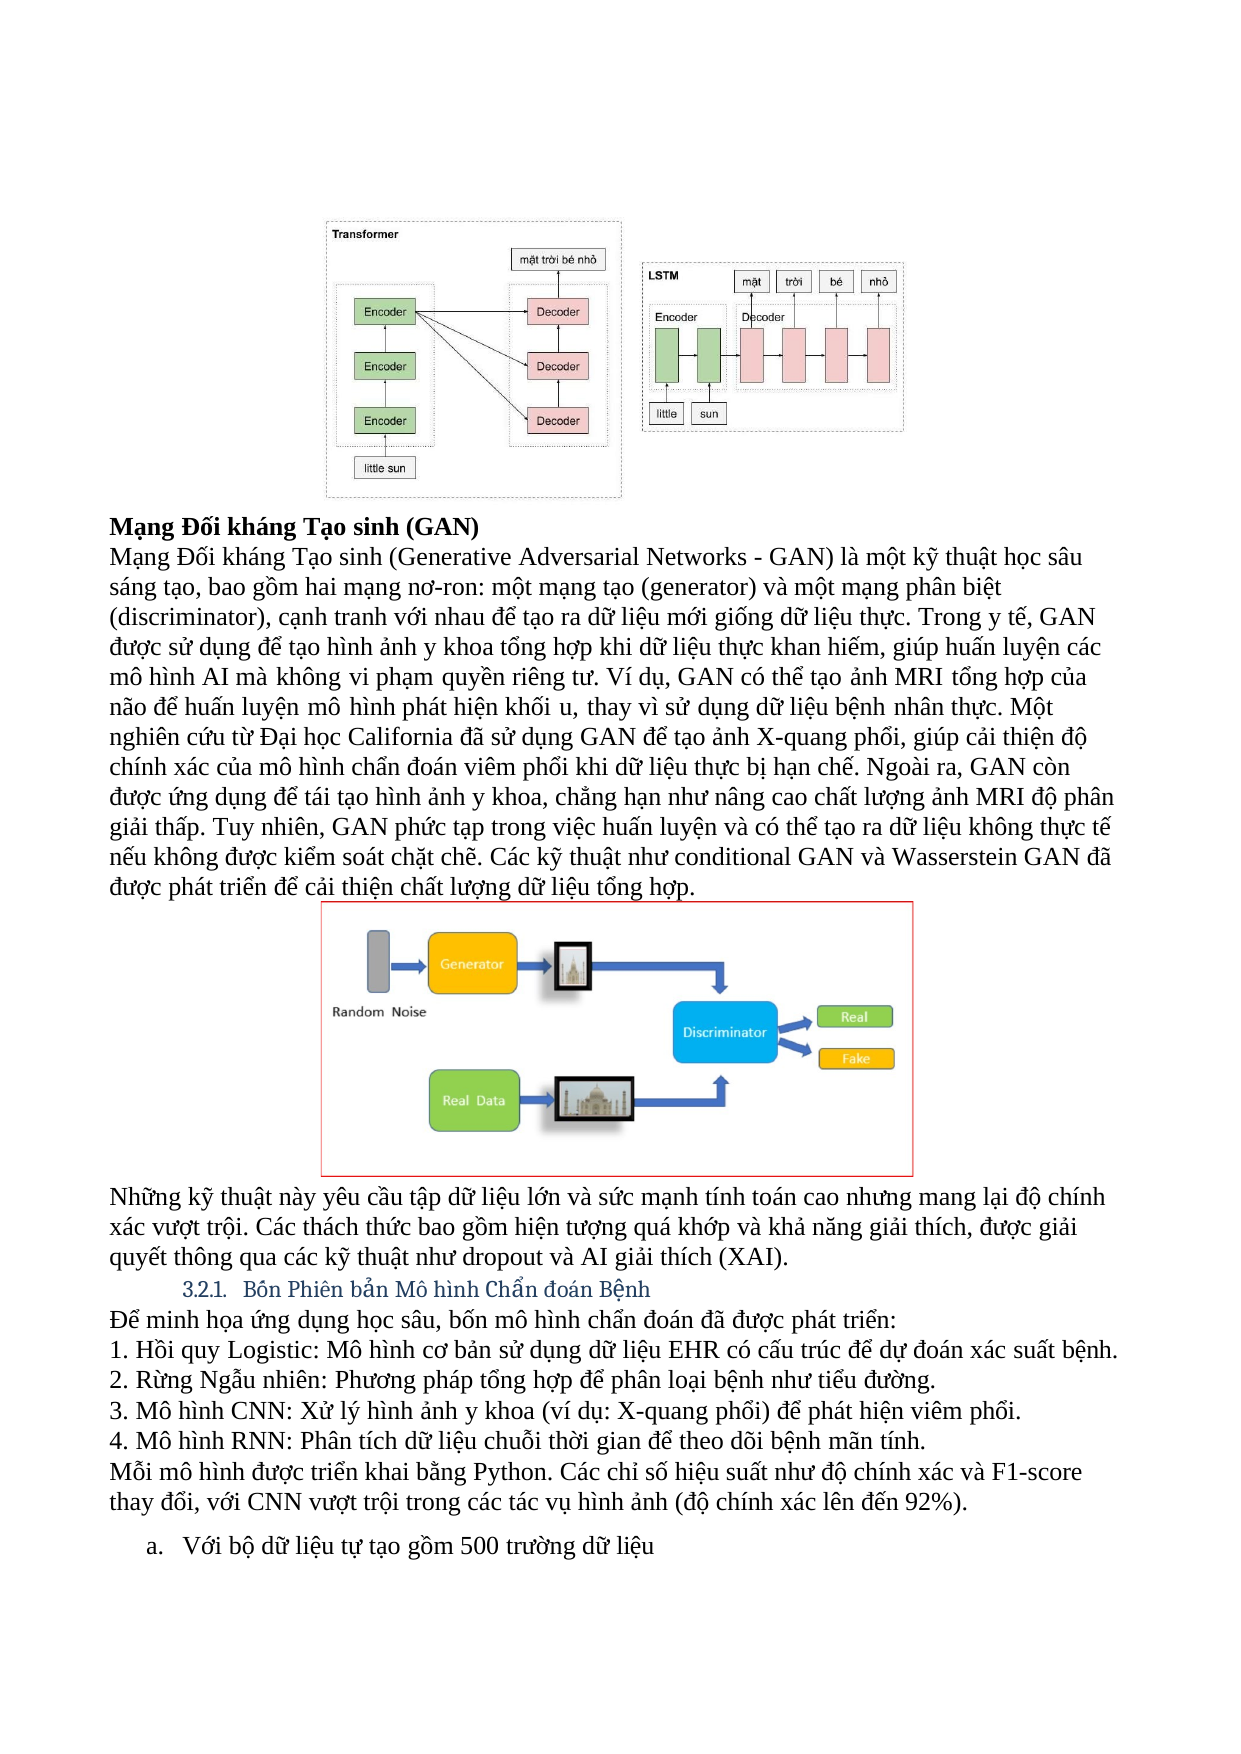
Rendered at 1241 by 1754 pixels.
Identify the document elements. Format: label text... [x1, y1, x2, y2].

list Hồi quy Logistic: Mô hình cơ bản sử dụng dữ liệu EHR có cấu trúc để dự đoán xác suất bệnh. [109, 1334, 1211, 1364]
text Mạng Đối kháng Tạo sinh (Generative Adversarial Networks - GAN) là một kỹ thuật học sâu sáng tạo, bao gồm hai mạng nơ-ron: một mạng tạo (generator) và một mạng phân biệt (discriminator), cạnh tranh với nhau để tạo ra dữ liệu mới giống dữ liệu thực. Trong y tế, GAN được sử dụng để tạo hình ảnh y khoa tổng hợp khi dữ liệu thực khan hiếm, giúp huấn luyện các mô hình AI mà không vi phạm quyền riêng tư. Ví dụ, GAN có thể tạo ảnh MRI tổng hợp của não để huấn luyện mô hình phát hiện khối u, thay vì sử dụng dữ liệu bệnh nhân thực. Một nghiên cứu từ Đại học California đã sử dụng GAN để tạo ảnh X-quang phổi, giúp cải thiện độ chính xác của mô hình chẩn đoán viêm phổi khi dữ liệu thực bị hạn chế. Ngoài ra, GAN còn được ứng dụng để tái tạo hình ảnh y khoa, chẳng hạn như nâng cao chất lượng ảnh MRI độ phân giải thấp. Tuy nhiên, GAN phức tạp trong việc huấn luyện và có thể tạo ra dữ liệu không thực tế nếu không được kiểm soát chặt chẽ. Các kỹ thuật như conditional GAN và Wasserstein GAN đã được phát triển để cải thiện chất lượng dữ liệu tổng hợp. [109, 541, 1119, 901]
text Mạng Đối kháng Tạo sinh (GAN) [109, 511, 1211, 541]
list Rừng Ngẫu nhiên: Phương pháp tổng hợp để phân loại bệnh như tiểu đường. [109, 1364, 1211, 1394]
text Những kỹ thuật này yêu cầu tập dữ liệu lớn và sức mạnh tính toán cao nhưng mang lại độ chính xác vượt trội. Các thách thức bao gồm hiện tượng quá khớp và khả năng giải thích, được giải quyết thông qua các kỹ thuật như dropout và AI giải thích (XAI). [109, 1181, 1119, 1271]
text Để minh họa ứng dụng học sâu, bốn mô hình chẩn đoán đã được phát triển: [109, 1304, 1211, 1334]
list Mô hình RNN: Phân tích dữ liệu chuỗi thời gian để theo dõi bệnh mãn tính. [109, 1425, 1211, 1455]
picture [322, 217, 907, 505]
picture [320, 901, 914, 1177]
list Mô hình CNN: Xử lý hình ảnh y khoa (ví dụ: X-quang phổi) để phát hiện viêm phổi. [109, 1395, 1211, 1425]
list Với bộ dữ liệu tự tạo gồm 500 trường dữ liệu [146, 1530, 1211, 1560]
list Bốn Phiên bản Mô hình Chẩn đoán Bệnh [182, 1276, 1211, 1303]
text Mỗi mô hình được triển khai bằng Python. Các chỉ số hiệu suất như độ chính xác và F1-score thay đổi, với CNN vượt trội trong các tác vụ hình ảnh (độ chính xác lên đến 92%). [109, 1456, 1119, 1516]
